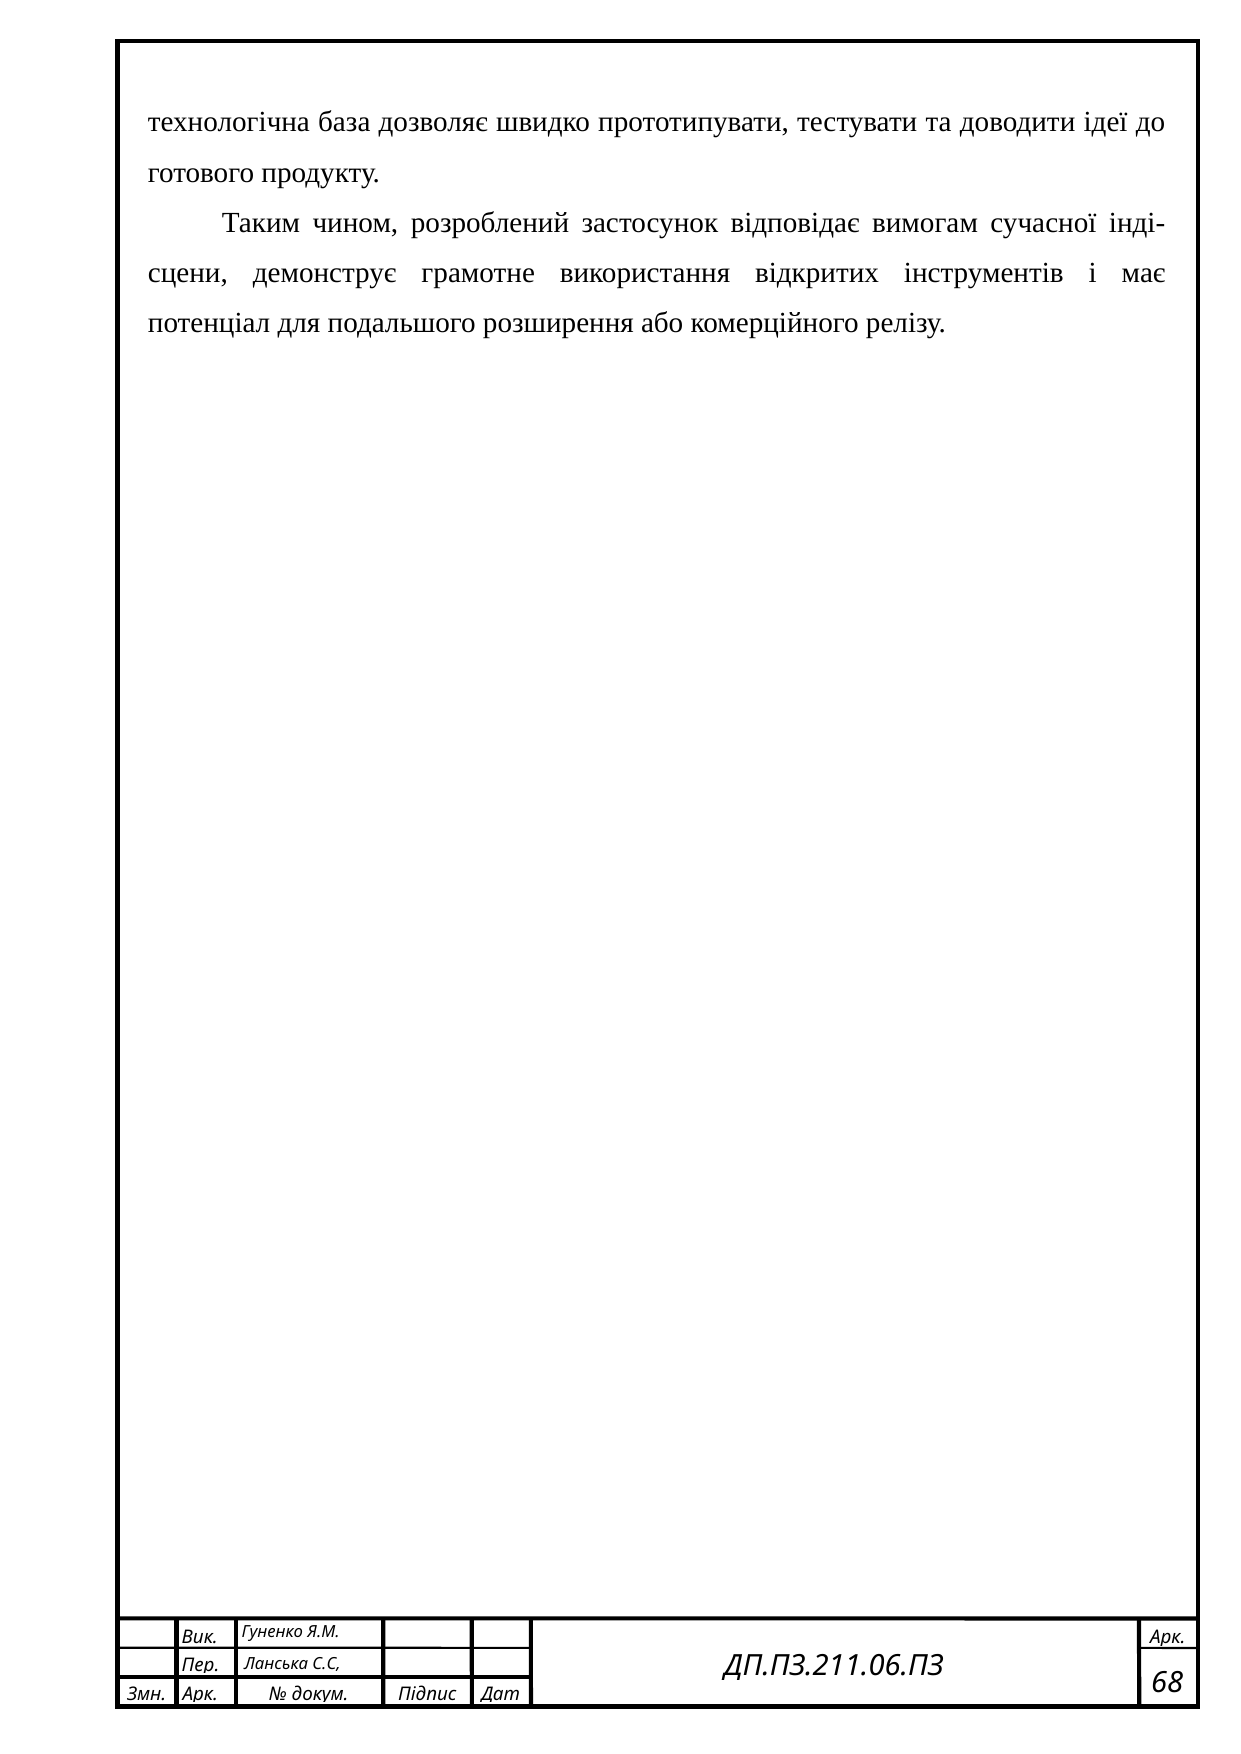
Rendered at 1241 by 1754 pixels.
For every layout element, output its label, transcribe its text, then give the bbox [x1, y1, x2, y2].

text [148, 104, 1166, 188]
text Таким чином, розроблений застосунок відповідає вимогам сучасної інді-сцени, демонструє грамотне використання відкритих інструментів і має потенціал для подальшого розширення або комерційного релізу. [148, 205, 1166, 339]
